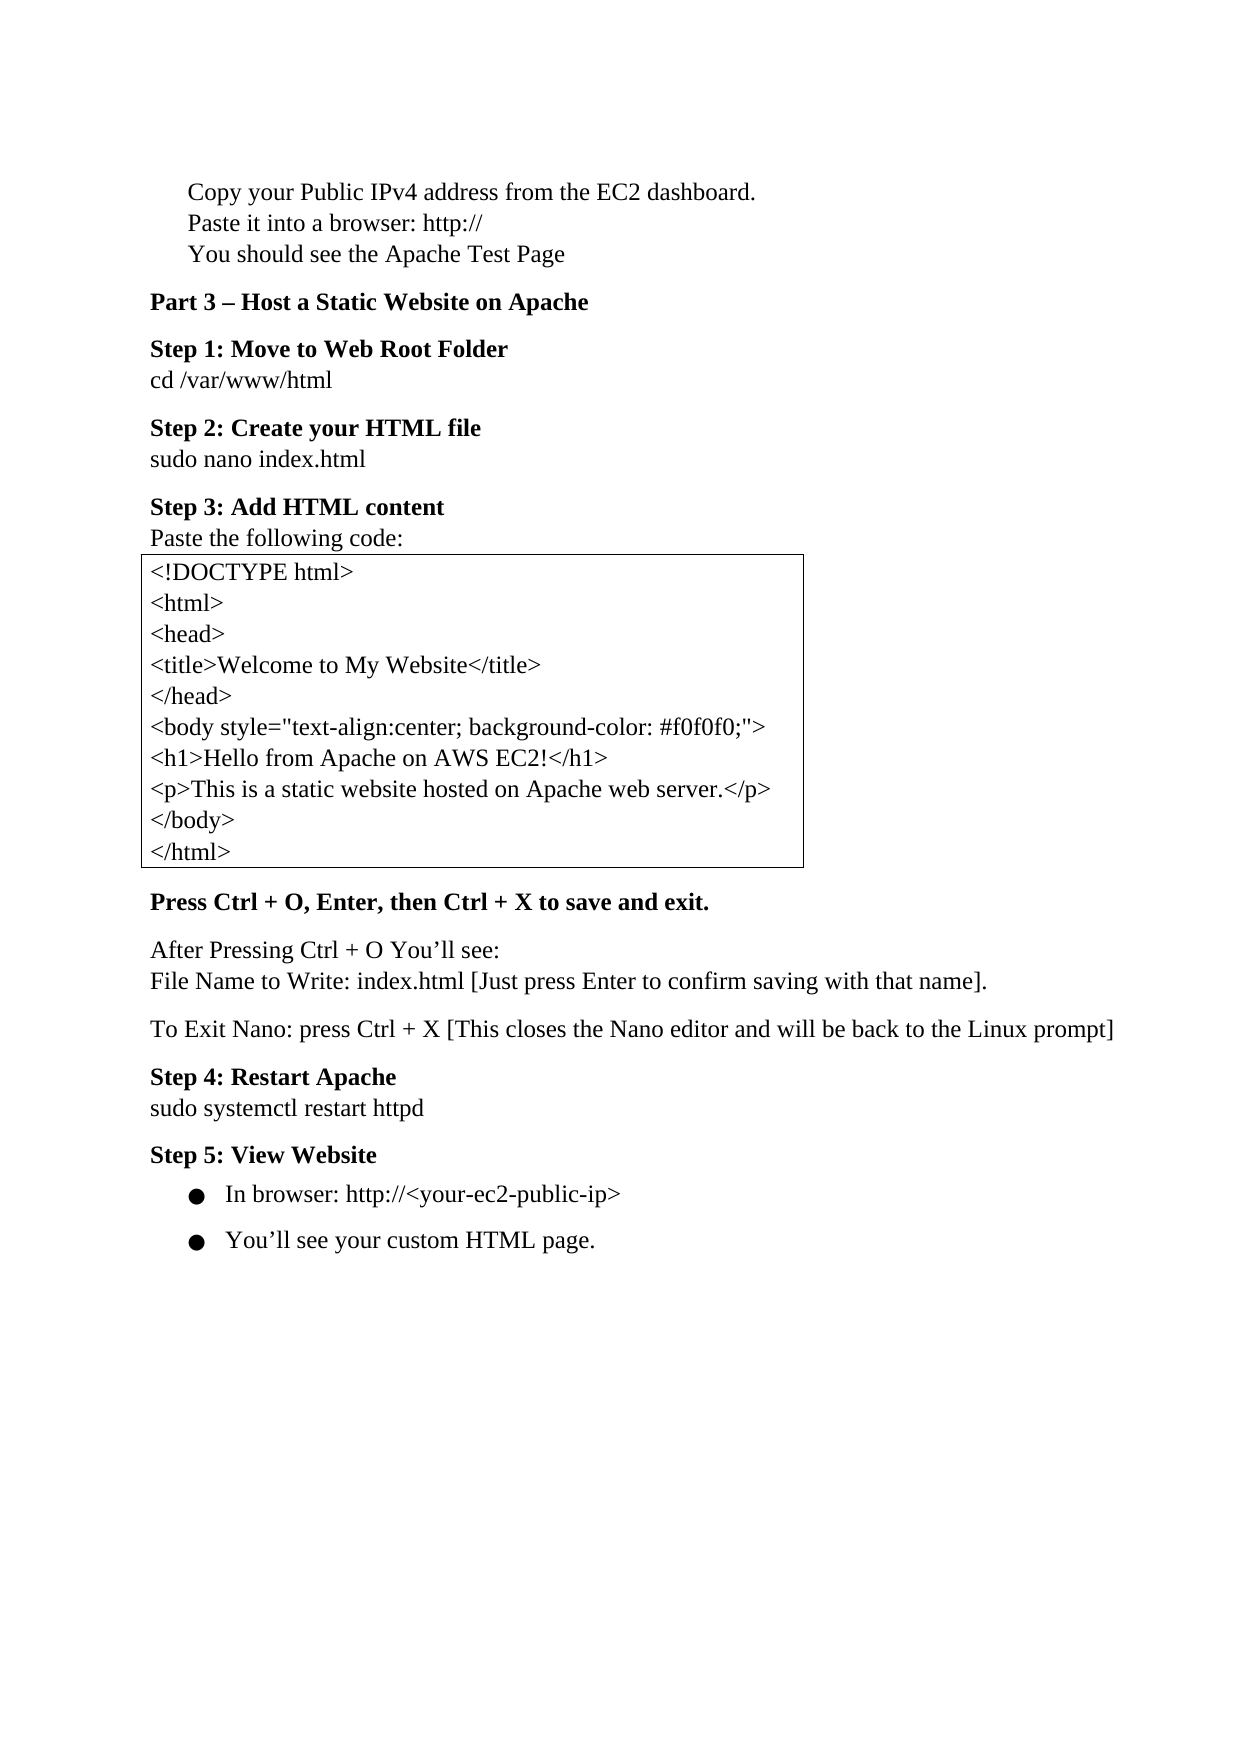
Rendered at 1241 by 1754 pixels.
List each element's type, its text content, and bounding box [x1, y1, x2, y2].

text You should see the Apache Test Page [187, 239, 1117, 268]
text Paste it into a browser: http:// [187, 208, 1117, 237]
text sudo nano index.html [150, 444, 1117, 473]
list In browser: http://<your-ec2-public-ip> [187, 1171, 1117, 1214]
text <p>This is a static website hosted on Apache web server.</p> [142, 771, 803, 802]
text <h1>Hello from Apache on AWS EC2!</h1> [142, 740, 803, 771]
text Step 2: Create your HTML file [150, 413, 1117, 442]
text sudo systemctl restart httpd [150, 1093, 1117, 1121]
text Press Ctrl + O, Enter, then Ctrl + X to save and exit. [150, 887, 1117, 916]
text cd /var/www/html [150, 366, 1117, 394]
text <head> [142, 616, 803, 647]
text Step 1: Move to Web Root Folder [150, 334, 1117, 363]
text File Name to Write: index.html [Just press Enter to confirm saving with that name]. [150, 966, 1117, 995]
text <body style="text-align:center; background-color: #f0f0f0;"> [142, 709, 803, 740]
text </body> [142, 802, 803, 833]
list You’ll see your custom HTML page. [187, 1217, 1117, 1260]
text <html> [142, 585, 803, 616]
text After Pressing Ctrl + O You’ll see: [150, 935, 1117, 964]
text Step 3: Add HTML content [150, 492, 1117, 521]
text To Exit Nano: press Ctrl + X [This closes the Nano editor and will be back to the Linux prompt] [150, 1014, 1117, 1043]
text <!DOCTYPE html> [142, 555, 803, 585]
text </head> [142, 678, 803, 709]
text Step 4: Restart Apache [150, 1062, 1117, 1090]
text Copy your Public IPv4 address from the EC2 dashboard. [187, 177, 1117, 206]
text Part 3 – Host a Static Website on Apache [150, 287, 1117, 316]
text </html> [142, 833, 803, 867]
text <title>Welcome to My Website</title> [142, 647, 803, 678]
text Step 5: View Website [150, 1140, 1117, 1169]
text Paste the following code: [150, 523, 1117, 552]
